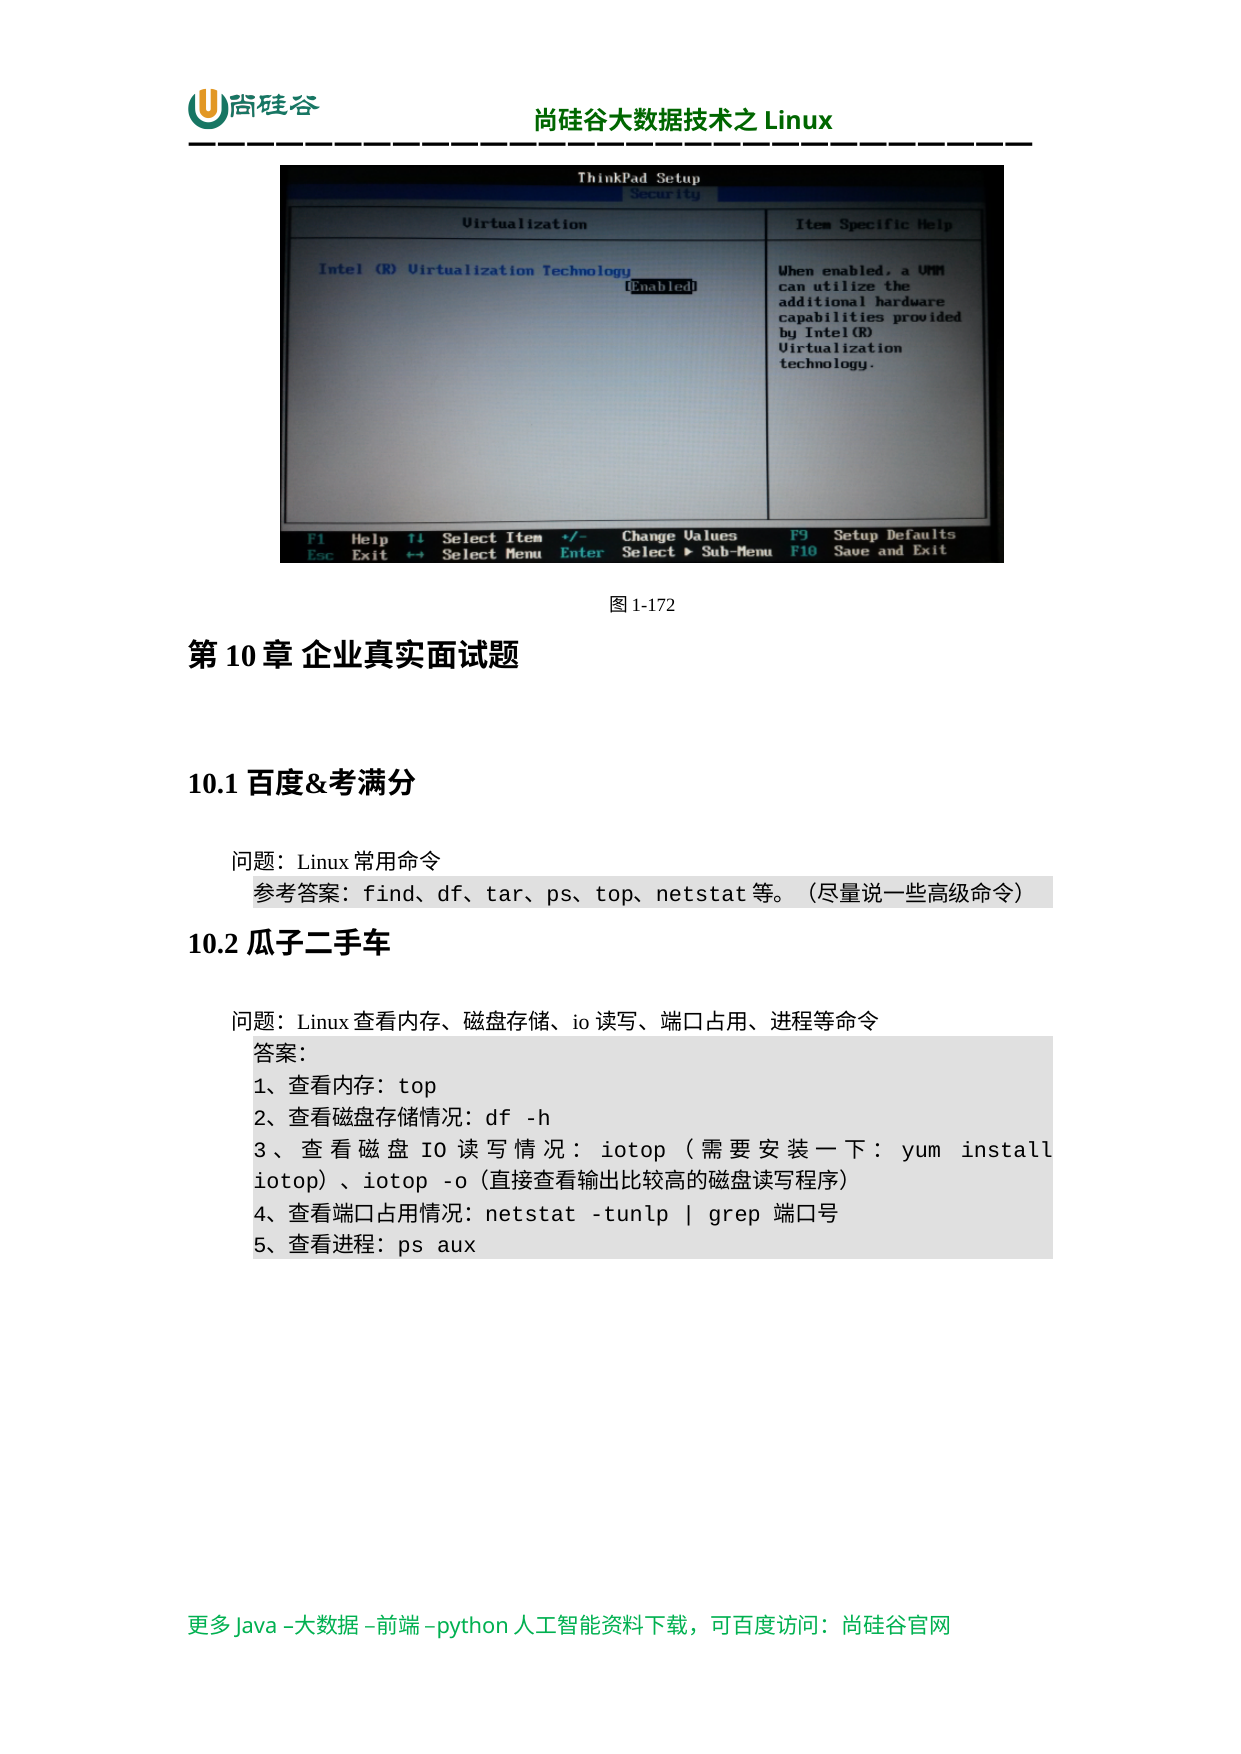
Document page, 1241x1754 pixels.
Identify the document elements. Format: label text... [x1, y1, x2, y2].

text 4、查看端口占用情况：netstat -tunlp | grep 端口号 [253, 1196, 1053, 1227]
picture [187, 88, 321, 130]
text 3、查看磁盘IO读写情况：iotop（需要安装一下：yum install iotop）、iotop -o（直接查看输出比较高的磁盘读写程序） [253, 1132, 1053, 1196]
subtitle 第10章 企业真实面试题 [187, 620, 1053, 685]
text 5、查看进程：ps aux [253, 1227, 1053, 1259]
text 参考答案：find、df、tar、ps、top、netstat等。（尽量说一些高级命令） [253, 876, 1053, 908]
text 问题：Linux常用命令 [187, 843, 1053, 876]
text 答案： [253, 1036, 1053, 1068]
subtitle 10.2 瓜子二手车 [187, 908, 1053, 973]
picture [280, 165, 1004, 563]
subtitle 10.1 百度&考满分 [187, 748, 1053, 813]
text 1、查看内存：top [253, 1068, 1053, 1099]
text 图1-172 [187, 587, 1053, 620]
text 问题：Linux查看内存、磁盘存储、io 读写、端口占用、进程等命令 [187, 1003, 1053, 1036]
text 2、查看磁盘存储情况：df -h [253, 1099, 1053, 1132]
